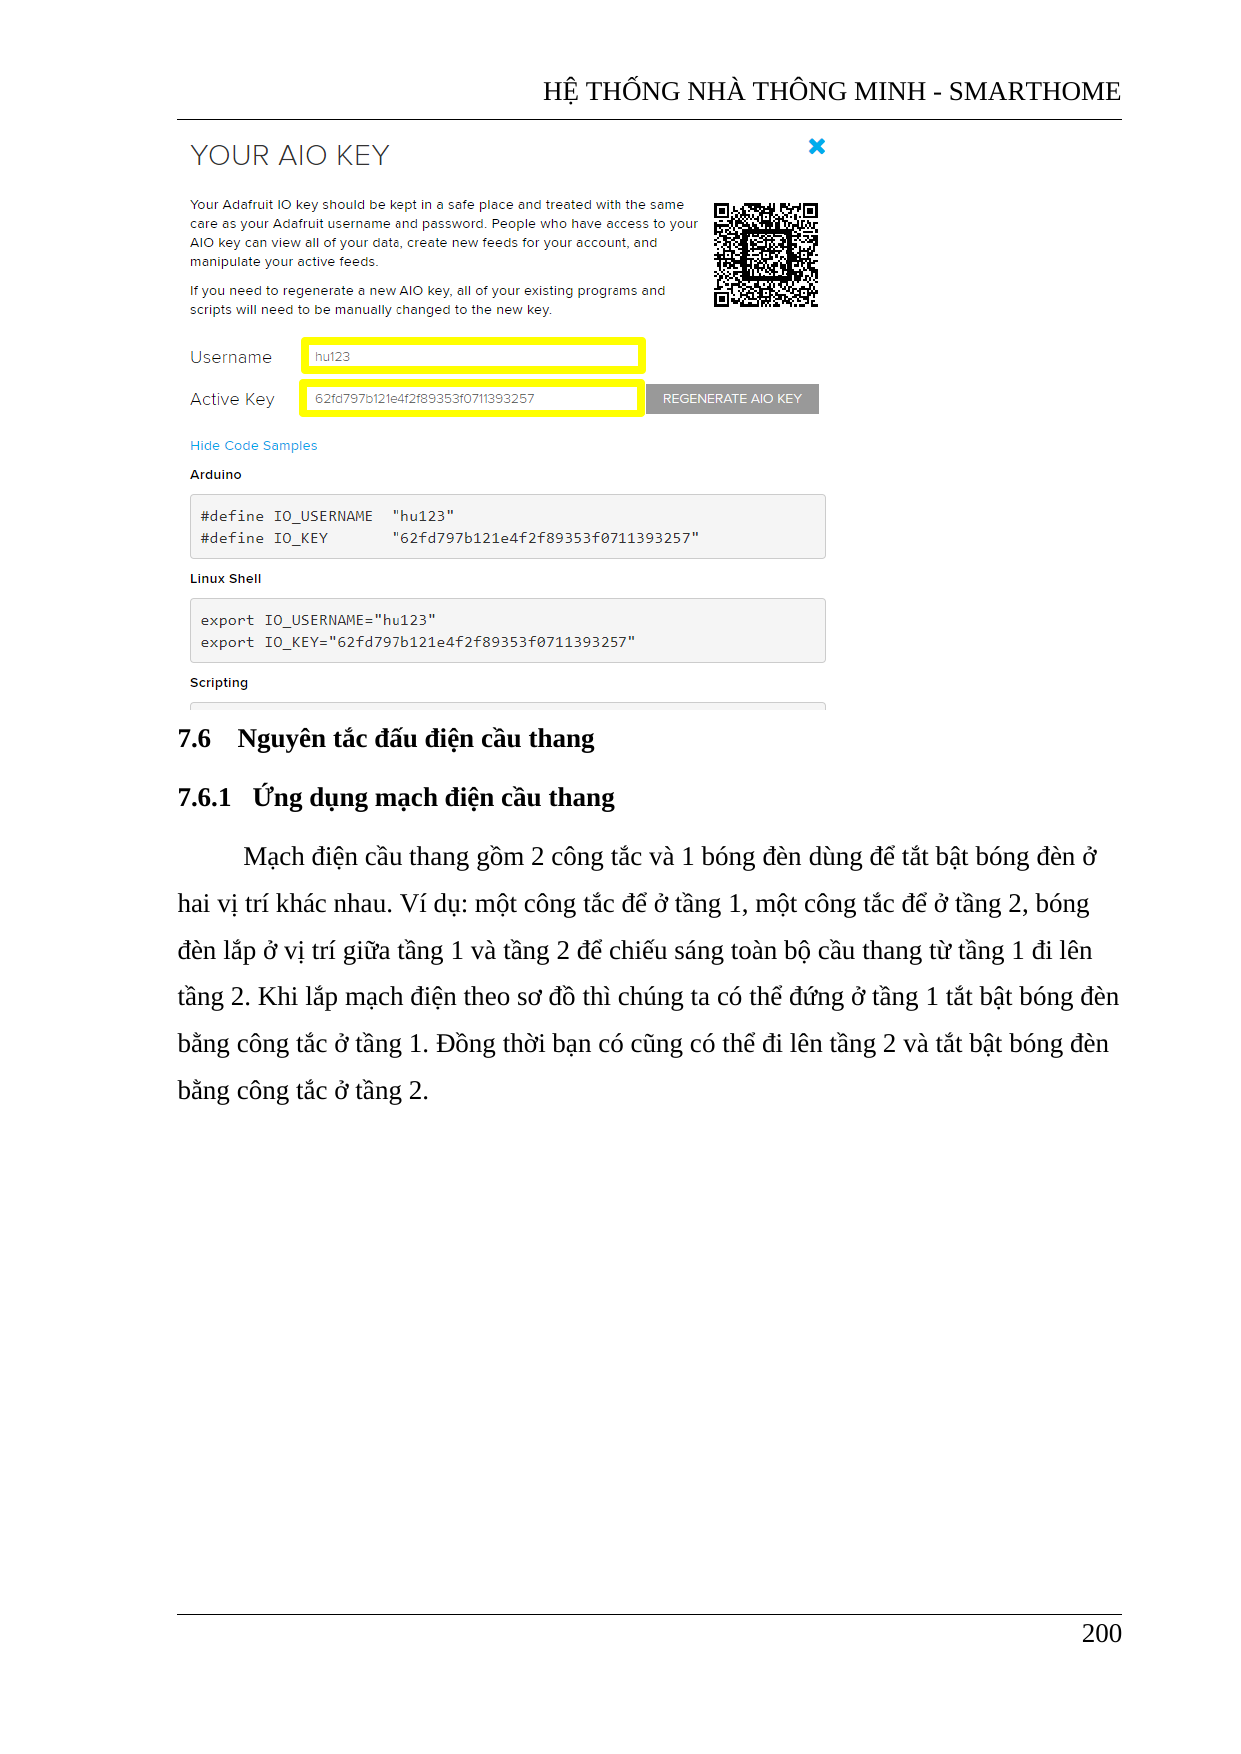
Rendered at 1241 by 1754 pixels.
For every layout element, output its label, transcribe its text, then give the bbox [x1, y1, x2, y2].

subtitle Ứng dụng mạch điện cầu thang [177, 781, 1122, 812]
subtitle Nguyên tắc đấu điện cầu thang [177, 722, 1122, 753]
picture [177, 120, 838, 710]
text Mạch điện cầu thang gồm 2 công tắc và 1 bóng đèn dùng để tắt bật bóng đèn ở hai vị trí khác nhau. Ví dụ: một công tắc để ở tầng 1, một công tắc để ở tầng 2, bóng đèn lắp ở vị trí giữa tầng 1 và tầng 2 để chiếu sáng toàn bộ cầu thang từ tầng 1 đi lên tầng 2. Khi lắp mạch điện theo sơ đồ thì chúng ta có thể đứng ở tầng 1 tắt bật bóng đèn bằng công tắc ở tầng 1. Đồng thời bạn có cũng có thể đi lên tầng 2 và tắt bật bóng đèn bằng công tắc ở tầng 2. [177, 840, 1122, 1105]
